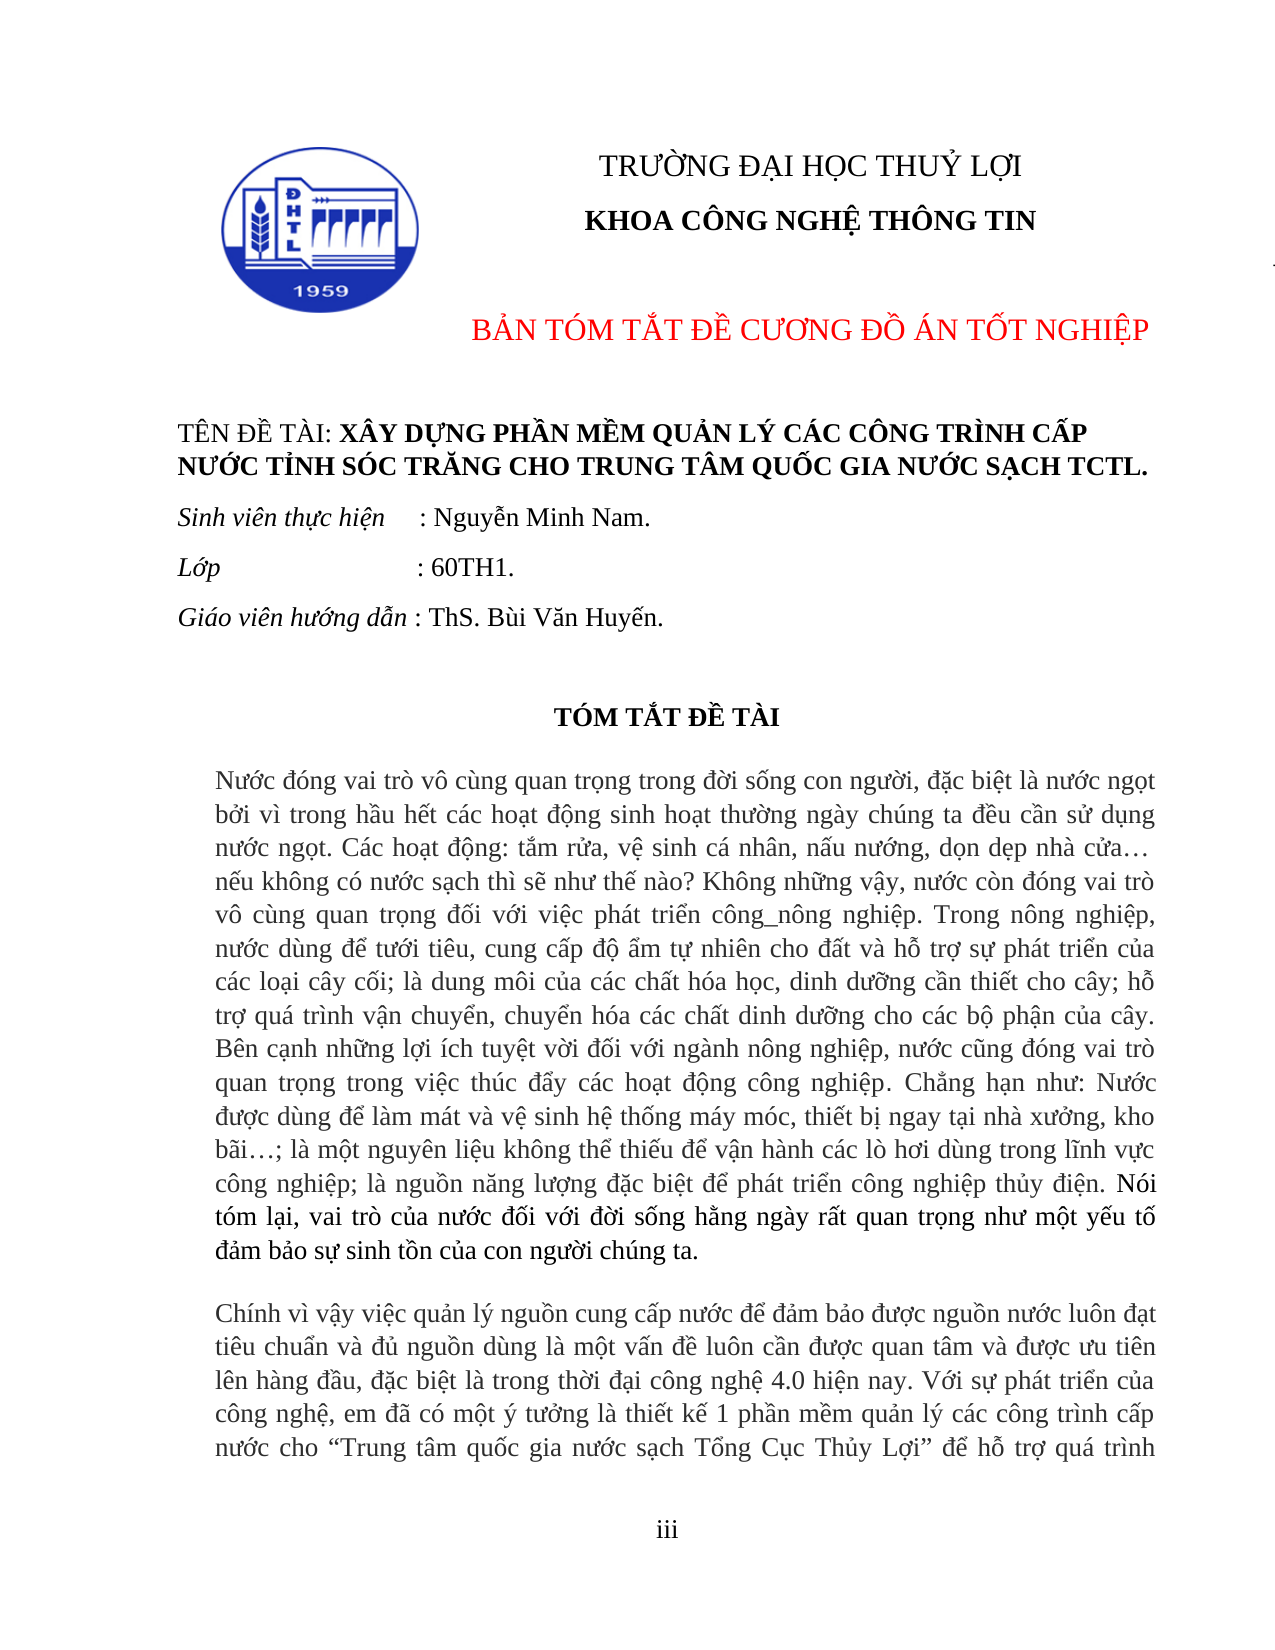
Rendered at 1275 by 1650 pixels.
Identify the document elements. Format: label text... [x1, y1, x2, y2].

text Giáo viên hướng dẫn : ThS. Bùi Văn Huyến. [177, 601, 1157, 632]
text TÓM TẮT ĐỀ TÀI [177, 702, 1157, 733]
text Lớp : 60TH1. [177, 551, 1157, 582]
text Sinh viên thực hiện : Nguyễn Minh Nam. [177, 501, 1157, 532]
text TÊN ĐỀ TÀI: XÂY DỰNG PHẦN MỀM QUẢN LÝ CÁC CÔNG TRÌNH CẤP NƯỚC TỈNH SÓC TRĂNG CHO TRUNG TÂM QUỐC GIA NƯỚC SẠCH TCTL. [177, 417, 1157, 482]
table_header TRƯỜNG ĐẠI HỌC THUỶ LỢI KHOA CÔNG NGHỆ THÔNG TIN BẢN TÓM TẮT ĐỀ CƯƠNG ĐỒ ÁN TỐT NGHIỆP [451, 148, 1170, 417]
text Nước đóng vai trò vô cùng quan trọng trong đời sống con người, đặc biệt là nước ngọt bởi vì trong hầu hết các hoạt động sinh hoạt thường ngày chúng ta đều cần sử dụng nước ngọt. Các hoạt động: tắm rửa, vệ sinh cá nhân, nấu nướng, dọn dẹp nhà cửa… nếu không có nước sạch thì sẽ như thế nào? Không những vậy, nước còn đóng vai trò vô cùng quan trọng đối với việc phát triển công_nông nghiệp. Trong nông nghiệp, nước dùng để tưới tiêu, cung cấp độ ẩm tự nhiên cho đất và hỗ trợ sự phát triển của các loại cây cối; là dung môi của các chất hóa học, dinh dưỡng cần thiết cho cây; hỗ trợ quá trình vận chuyển, chuyển hóa các chất dinh dưỡng cho các bộ phận của cây. Bên cạnh những lợi ích tuyệt vời đối với ngành nông nghiệp, nước cũng đóng vai trò quan trọng trong việc thúc đẩy các hoạt động công nghiệp. Chẳng hạn như: Nước được dùng để làm mát và vệ sinh hệ thống máy móc, thiết bị ngay tại nhà xưởng, kho bãi…; là một nguyên liệu không thể thiếu để vận hành các lò hơi dùng trong lĩnh vực công nghiệp; là nguồn năng lượng đặc biệt để phát triển công nghiệp thủy điện. Nói tóm lại, vai trò của nước đối với đời sống hằng ngày rất quan trọng như một yếu tố đảm bảo sự sinh tồn của con người chúng ta. [215, 1064, 1157, 1201]
picture [219, 147, 421, 314]
table_header [189, 148, 451, 417]
